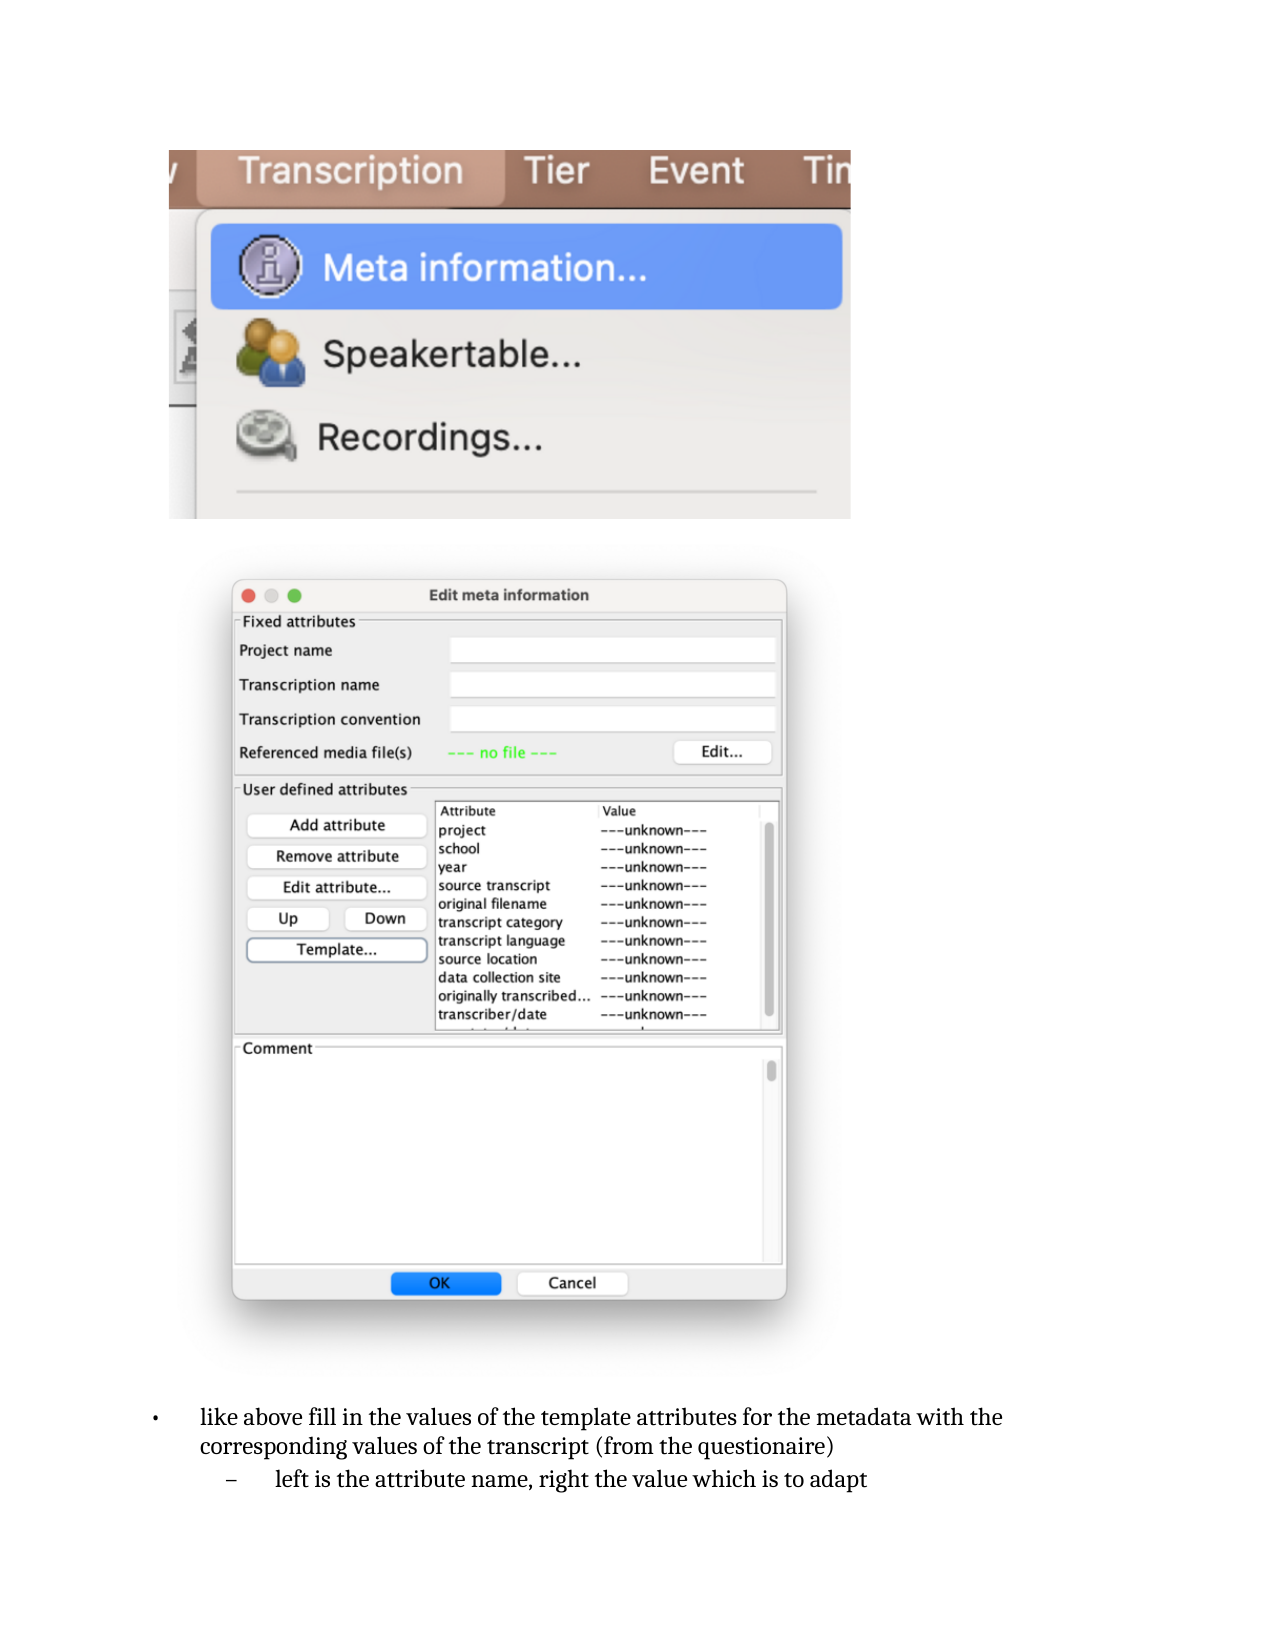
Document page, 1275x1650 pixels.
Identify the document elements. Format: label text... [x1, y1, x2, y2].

picture [168, 150, 851, 519]
picture [168, 537, 851, 1385]
list like above fill in the values of the template attributes for the metadata with the corresponding values of the transcript (from the questionaire) [150, 1403, 1125, 1461]
list left is the attribute name, right the value which is to adapt [225, 1464, 1125, 1493]
